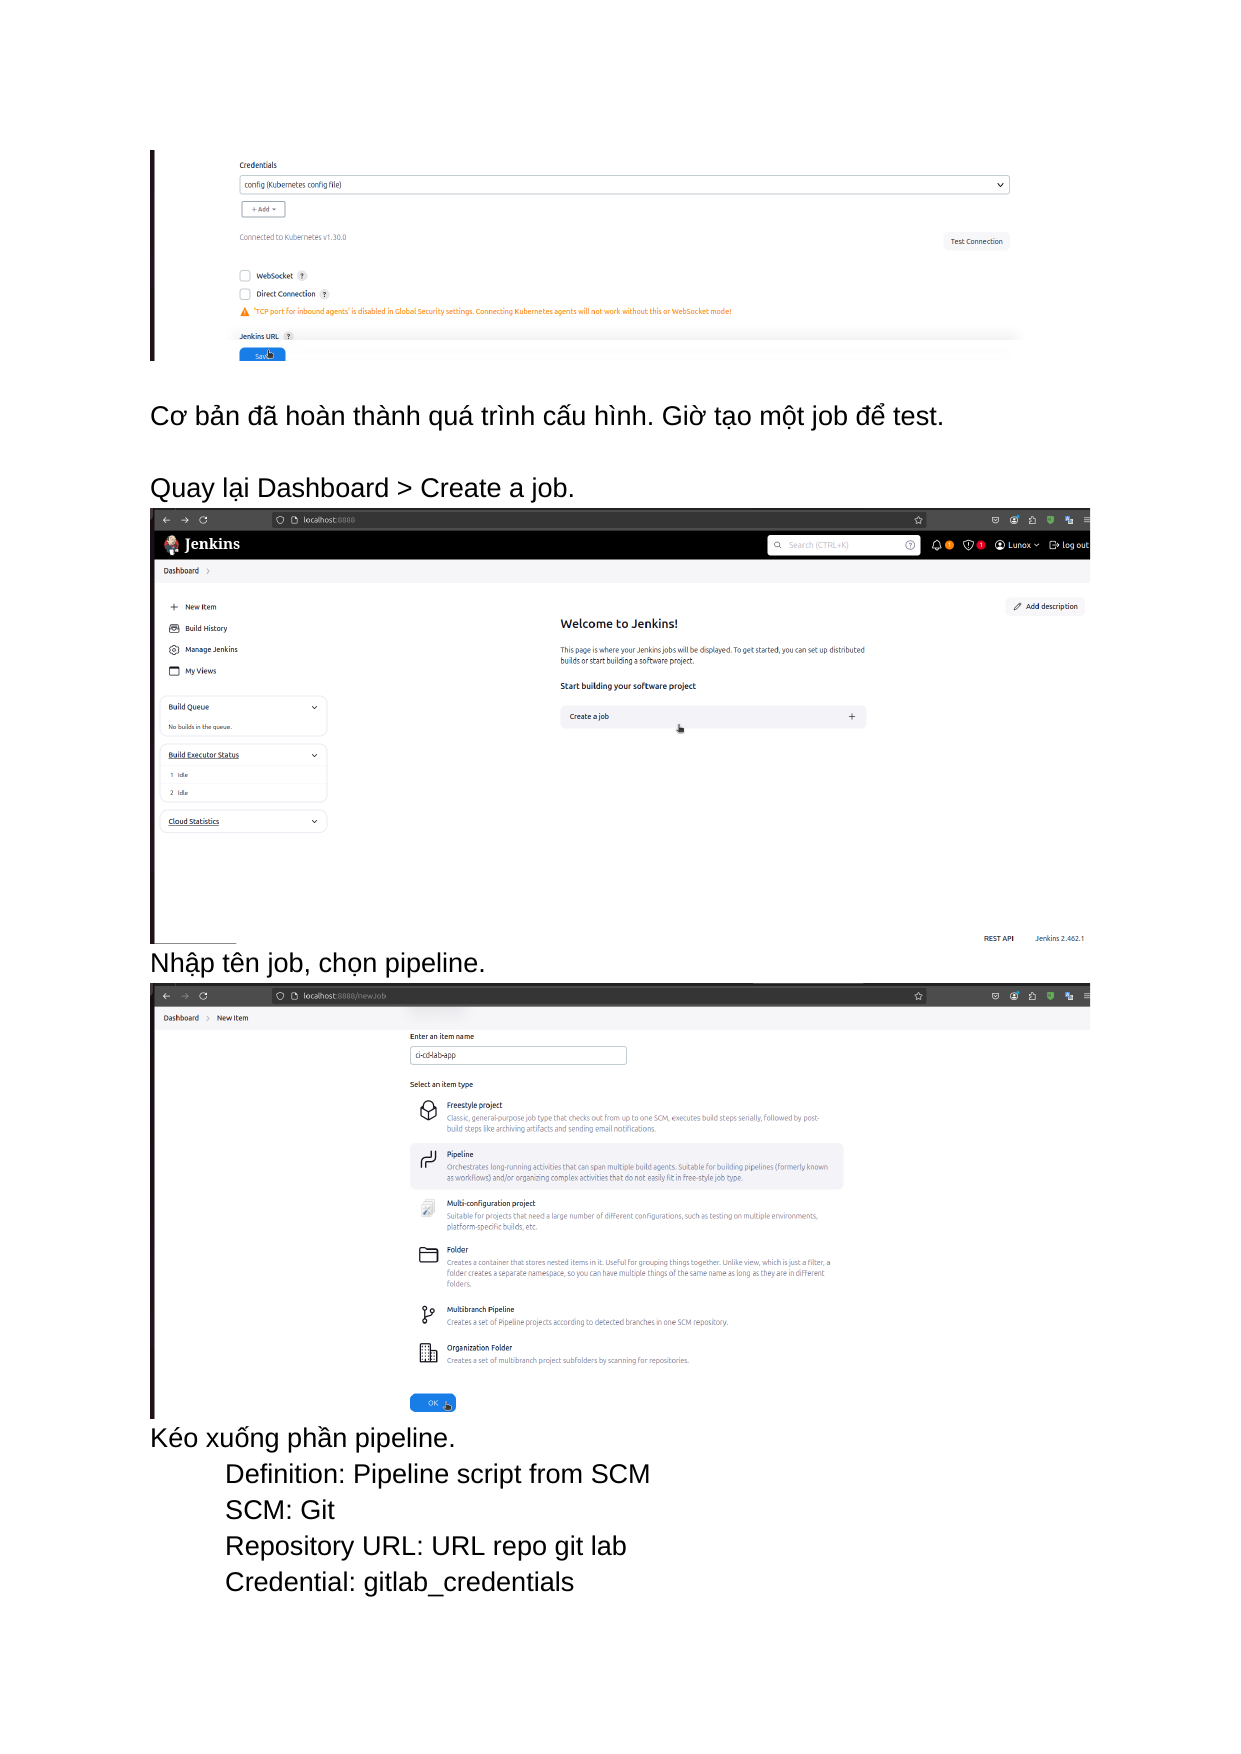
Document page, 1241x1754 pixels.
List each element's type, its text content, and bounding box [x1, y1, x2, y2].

text Quay lại Dashboard > Create a job. [150, 472, 1090, 503]
picture [150, 150, 1091, 361]
picture [150, 983, 1091, 1419]
text Credential: gitlab_credentials [150, 1566, 1090, 1597]
text SCM: Git [150, 1494, 1090, 1526]
text Nhập tên job, chọn pipeline. [150, 947, 1090, 978]
text Kéo xuống phần pipeline. [150, 1422, 1090, 1454]
text Cơ bản đã hoàn thành quá trình cấu hình. Giờ tạo một job để test. [150, 400, 1090, 431]
text Definition: Pipeline script from SCM [150, 1458, 1090, 1490]
picture [150, 508, 1091, 944]
text Repository URL: URL repo git lab [150, 1530, 1090, 1562]
